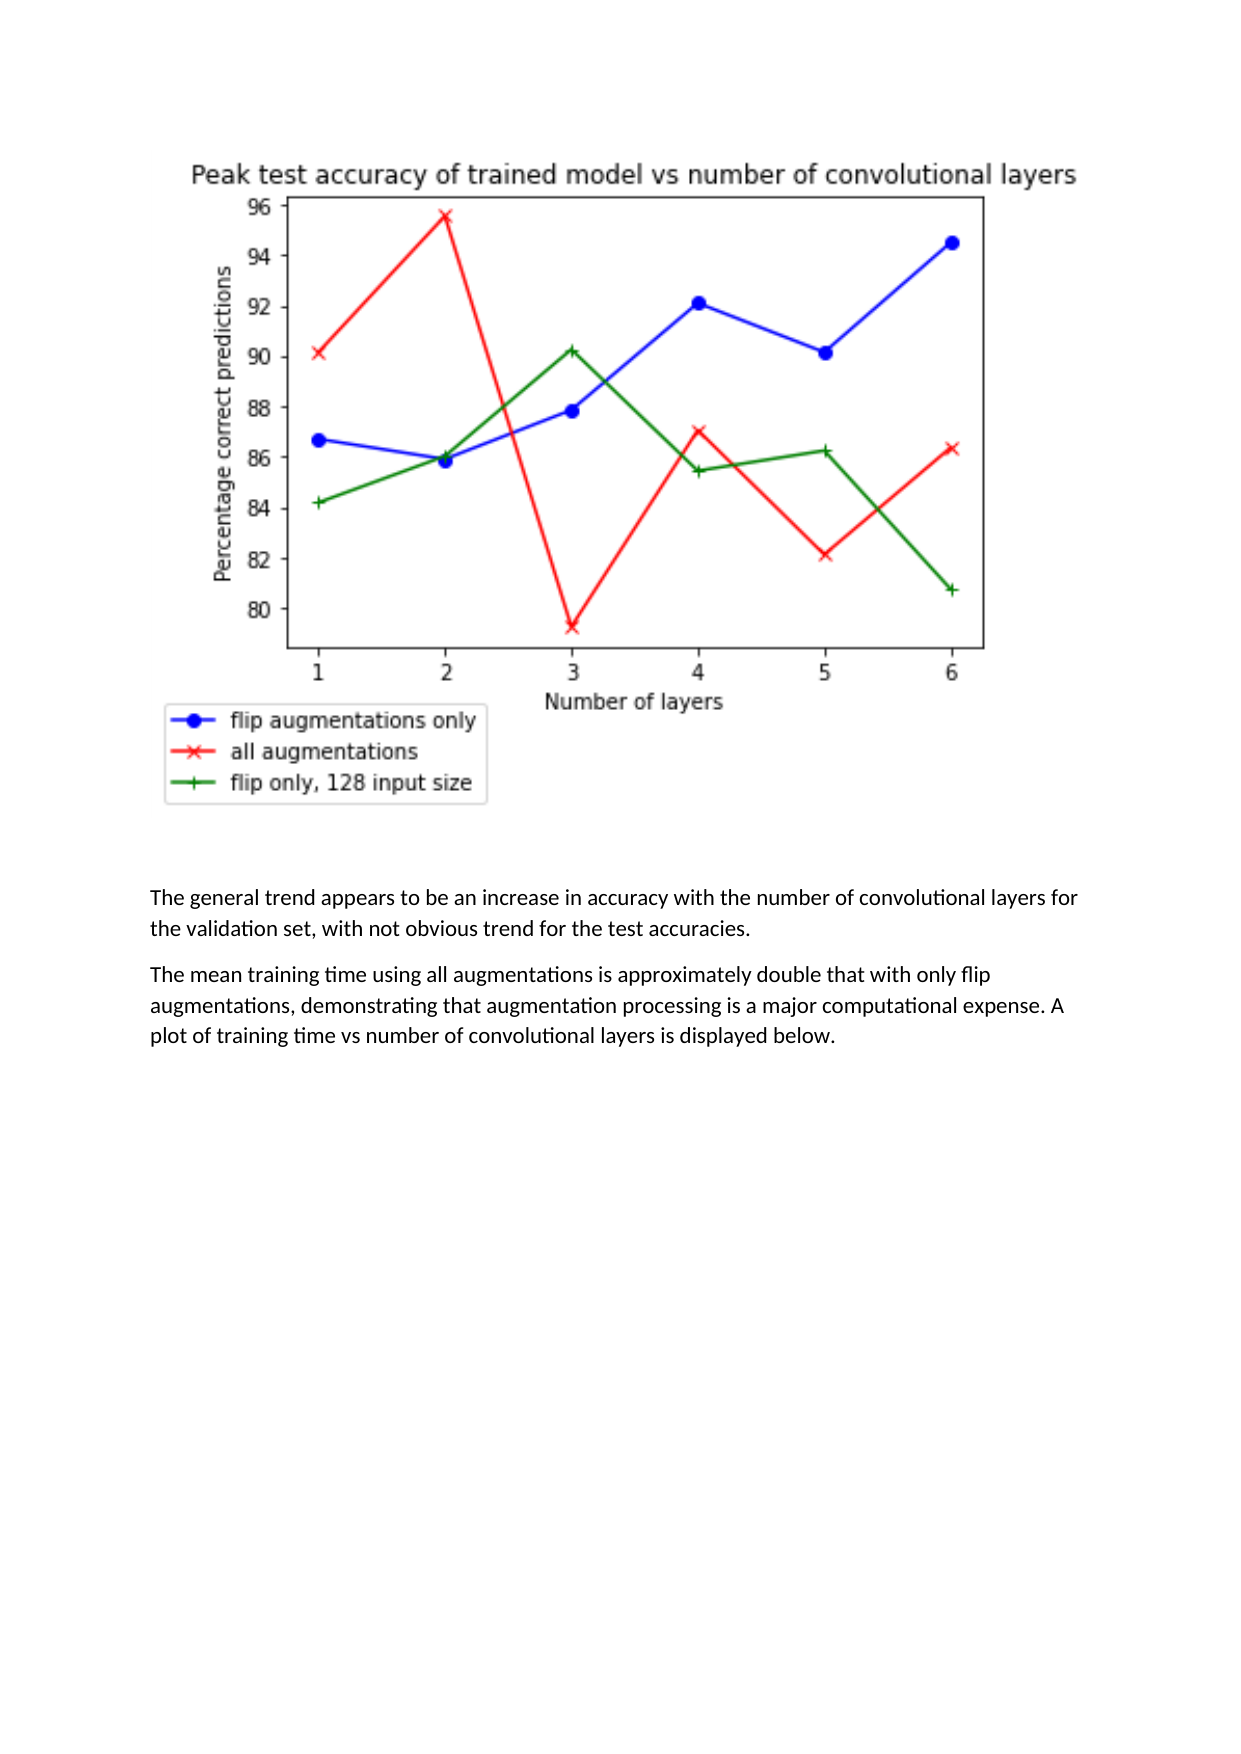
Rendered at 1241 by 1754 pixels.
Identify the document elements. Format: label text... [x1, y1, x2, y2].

text The mean training time using all augmentations is approximately double that with only flip augmentations, demonstrating that augmentation processing is a major computational expense. A plot of training time vs number of convolutional layers is displayed below. [150, 961, 1090, 1049]
text The general trend appears to be an increase in accuracy with the number of convolutional layers for the validation set, with not obvious trend for the test accuracies. [150, 883, 1090, 942]
picture [150, 150, 1091, 818]
